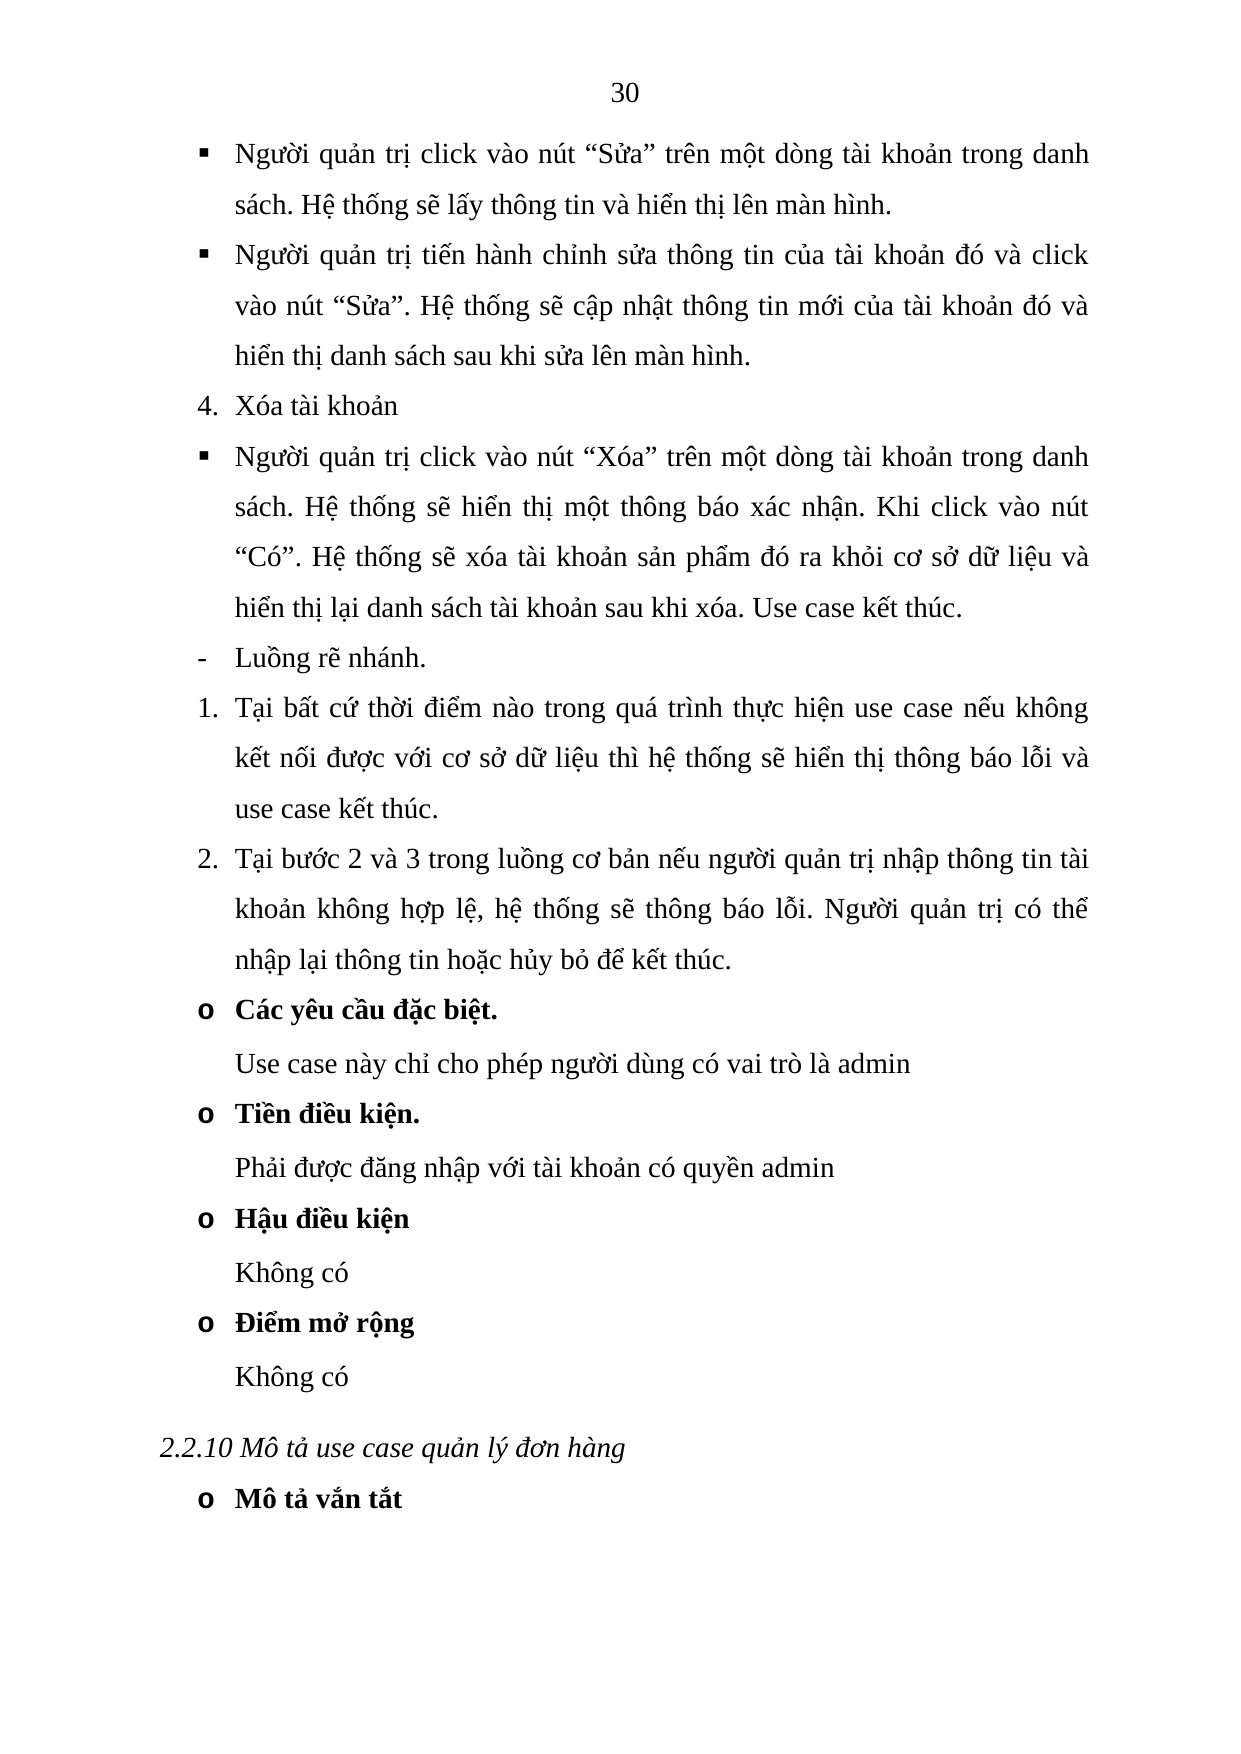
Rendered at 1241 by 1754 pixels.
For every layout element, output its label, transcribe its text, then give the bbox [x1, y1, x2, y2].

subtitle 2.2.10 Mô tả use case quản lý đơn hàng [159, 1431, 1090, 1464]
list Tại bất cứ thời điểm nào trong quá trình thực hiện use case nếu không kết nối được với cơ sở dữ liệu thì hệ thống sẽ hiển thị thông báo lỗi và use case kết thúc. [197, 690, 1090, 824]
text Không có [234, 1359, 1090, 1393]
list Người quản trị click vào nút “Xóa” trên một dòng tài khoản trong danh sách. Hệ thống sẽ hiển thị một thông báo xác nhận. Khi click vào nút “Có”. Hệ thống sẽ xóa tài khoản sản phẩm đó ra khỏi cơ sở dữ liệu và hiển thị lại danh sách tài khoản sau khi xóa. Use case kết thúc. [197, 439, 1090, 623]
list Các yêu cầu đặc biệt. [197, 992, 1090, 1028]
list Hậu điều kiện [197, 1201, 1090, 1237]
list Điểm mở rộng [197, 1305, 1090, 1341]
text Use case này chỉ cho phép người dùng có vai trò là admin [234, 1046, 1090, 1080]
list Mô tả vắn tắt [197, 1481, 1090, 1517]
list Người quản trị click vào nút “Sửa” trên một dòng tài khoản trong danh sách. Hệ thống sẽ lấy thông tin và hiển thị lên màn hình. [197, 137, 1090, 221]
list Tại bước 2 và 3 trong luồng cơ bản nếu người quản trị nhập thông tin tài khoản không hợp lệ, hệ thống sẽ thông báo lỗi. Người quản trị có thể nhập lại thông tin hoặc hủy bỏ để kết thúc. [197, 841, 1090, 975]
list Người quản trị tiến hành chỉnh sửa thông tin của tài khoản đó và click vào nút “Sửa”. Hệ thống sẽ cập nhật thông tin mới của tài khoản đó và hiển thị danh sách sau khi sửa lên màn hình. [197, 237, 1090, 372]
text Phải được đăng nhập với tài khoản có quyền admin [234, 1151, 1090, 1184]
list Tiền điều kiện. [197, 1097, 1090, 1133]
list Xóa tài khoản [197, 388, 1090, 422]
list Luồng rẽ nhánh. [197, 640, 1090, 673]
text Không có [234, 1255, 1090, 1288]
